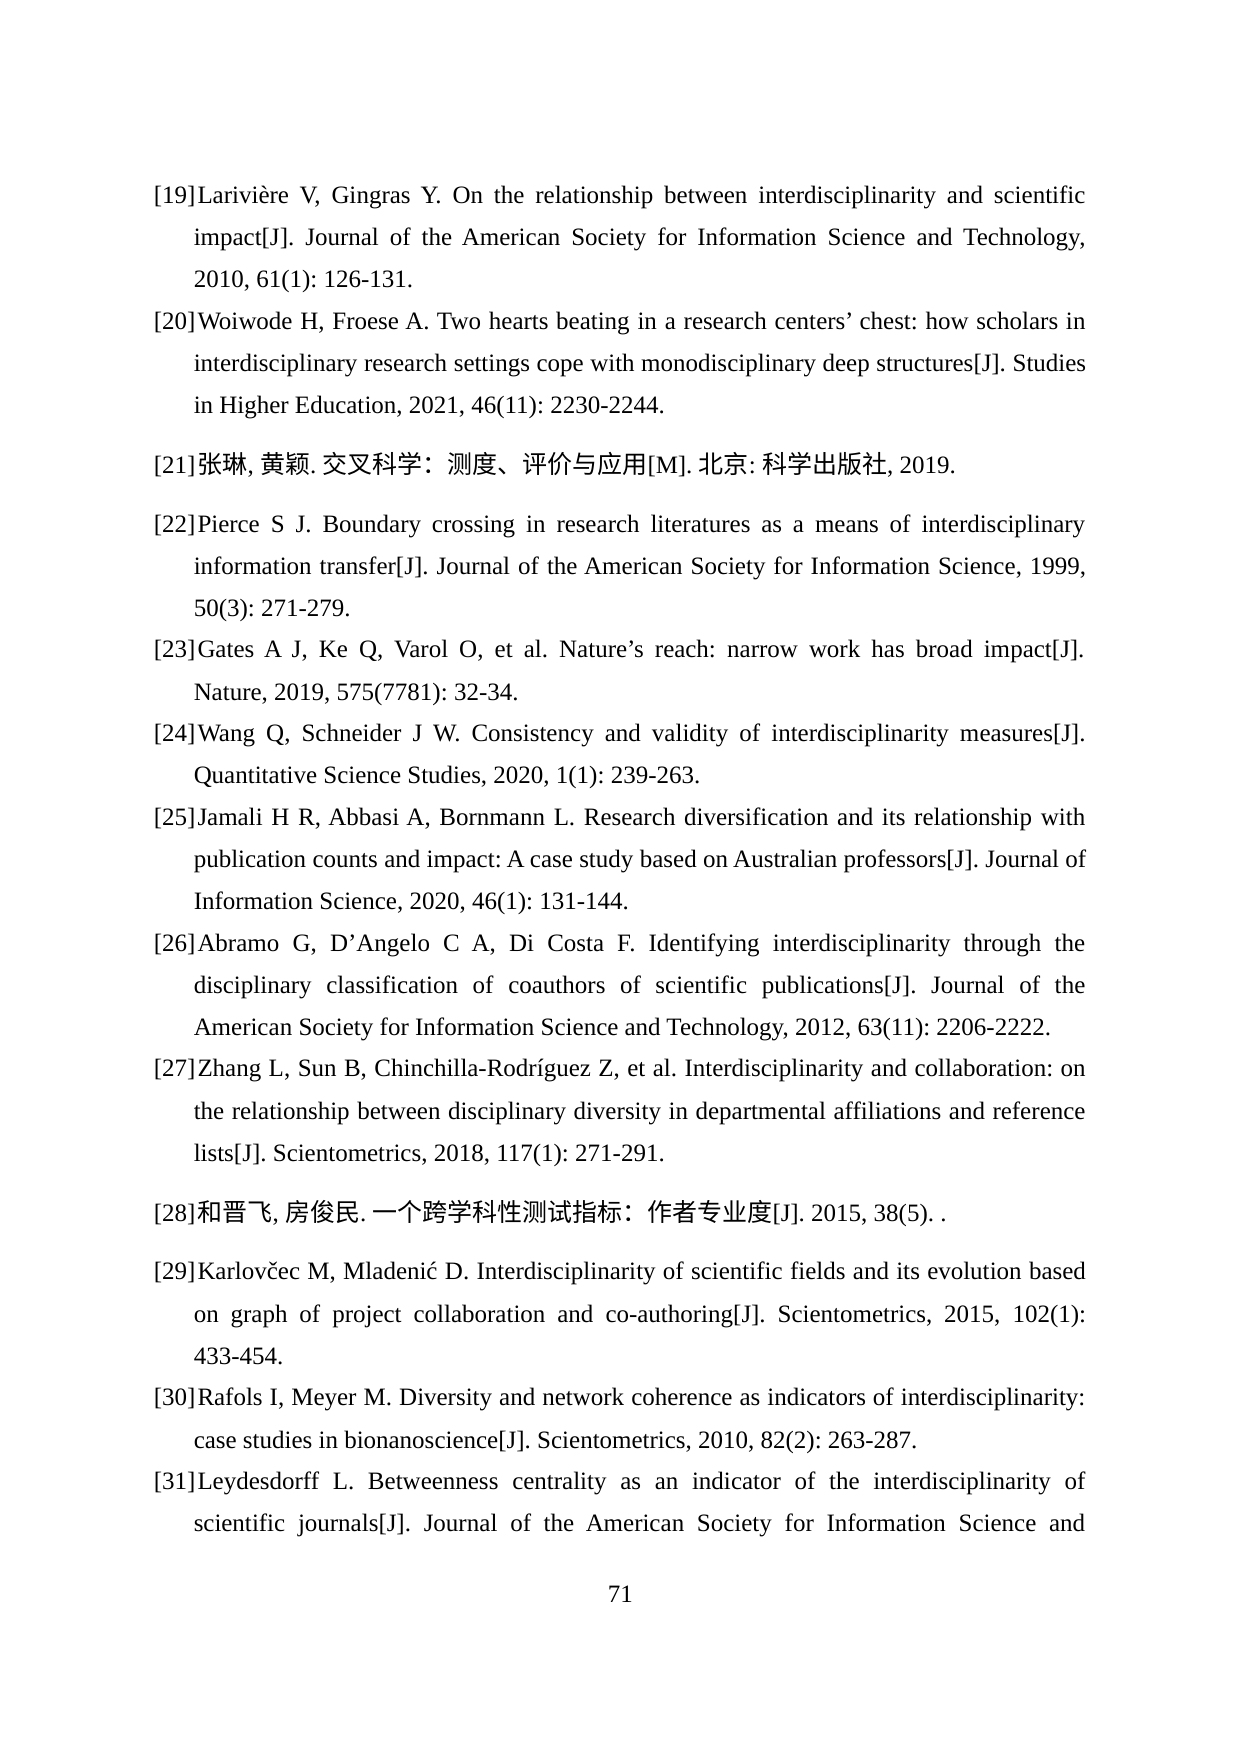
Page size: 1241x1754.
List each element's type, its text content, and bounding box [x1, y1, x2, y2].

text [28] 和晋飞, 房俊民. 一个跨学科性测试指标：作者专业度[J]. 2015, 38(5). . [153, 1177, 1087, 1245]
text [30] Rafols I, Meyer M. Diversity and network coherence as indicators of interdisciplinarity: case studies in bionanoscience[J]. Scientometrics, 2010, 82(2): 263-287. [153, 1380, 1087, 1456]
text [153, 1463, 1087, 1540]
text [27] Zhang L, Sun B, Chinchilla-Rodríguez Z, et al. Interdisciplinarity and collaboration: on the relationship between disciplinary diversity in departmental affiliations and reference lists[J]. Scientometrics, 2018, 117(1): 271-291. [153, 1051, 1087, 1170]
text [25] Jamali H R, Abbasi A, Bornmann L. Research diversification and its relationship with publication counts and impact: A case study based on Australian professors[J]. Journal of Information Science, 2020, 46(1): 131-144. [153, 799, 1087, 918]
text [19] Larivière V, Gingras Y. On the relationship between interdisciplinarity and scientific impact[J]. Journal of the American Society for Information Science and Technology, 2010, 61(1): 126-131. [153, 177, 1087, 296]
text [29] Karlovčec M, Mladenić D. Interdisciplinarity of scientific fields and its evolution based on graph of project collaboration and co-authoring[J]. Scientometrics, 2015, 102(1): 433-454. [153, 1254, 1087, 1373]
text [24] Wang Q, Schneider J W. Consistency and validity of interdisciplinarity measures[J]. Quantitative Science Studies, 2020, 1(1): 239-263. [153, 716, 1087, 792]
text [20] Woiwode H, Froese A. Two hearts beating in a research centers’ chest: how scholars in interdisciplinary research settings cope with monodisciplinary deep structures[J]. Studies in Higher Education, 2021, 46(11): 2230-2244. [153, 303, 1087, 422]
text [21] 张琳, 黄颖. 交叉科学：测度、评价与应用[M]. 北京: 科学出版社, 2019. [153, 429, 1087, 497]
text [22] Pierce S J. Boundary crossing in research literatures as a means of interdisciplinary information transfer[J]. Journal of the American Society for Information Science, 1999, 50(3): 271-279. [153, 506, 1087, 625]
text [26] Abramo G, D’Angelo C A, Di Costa F. Identifying interdisciplinarity through the disciplinary classification of coauthors of scientific publications[J]. Journal of the American Society for Information Science and Technology, 2012, 63(11): 2206-2222. [153, 925, 1087, 1044]
text [23] Gates A J, Ke Q, Varol O, et al. Nature’s reach: narrow work has broad impact[J]. Nature, 2019, 575(7781): 32-34. [153, 632, 1087, 708]
